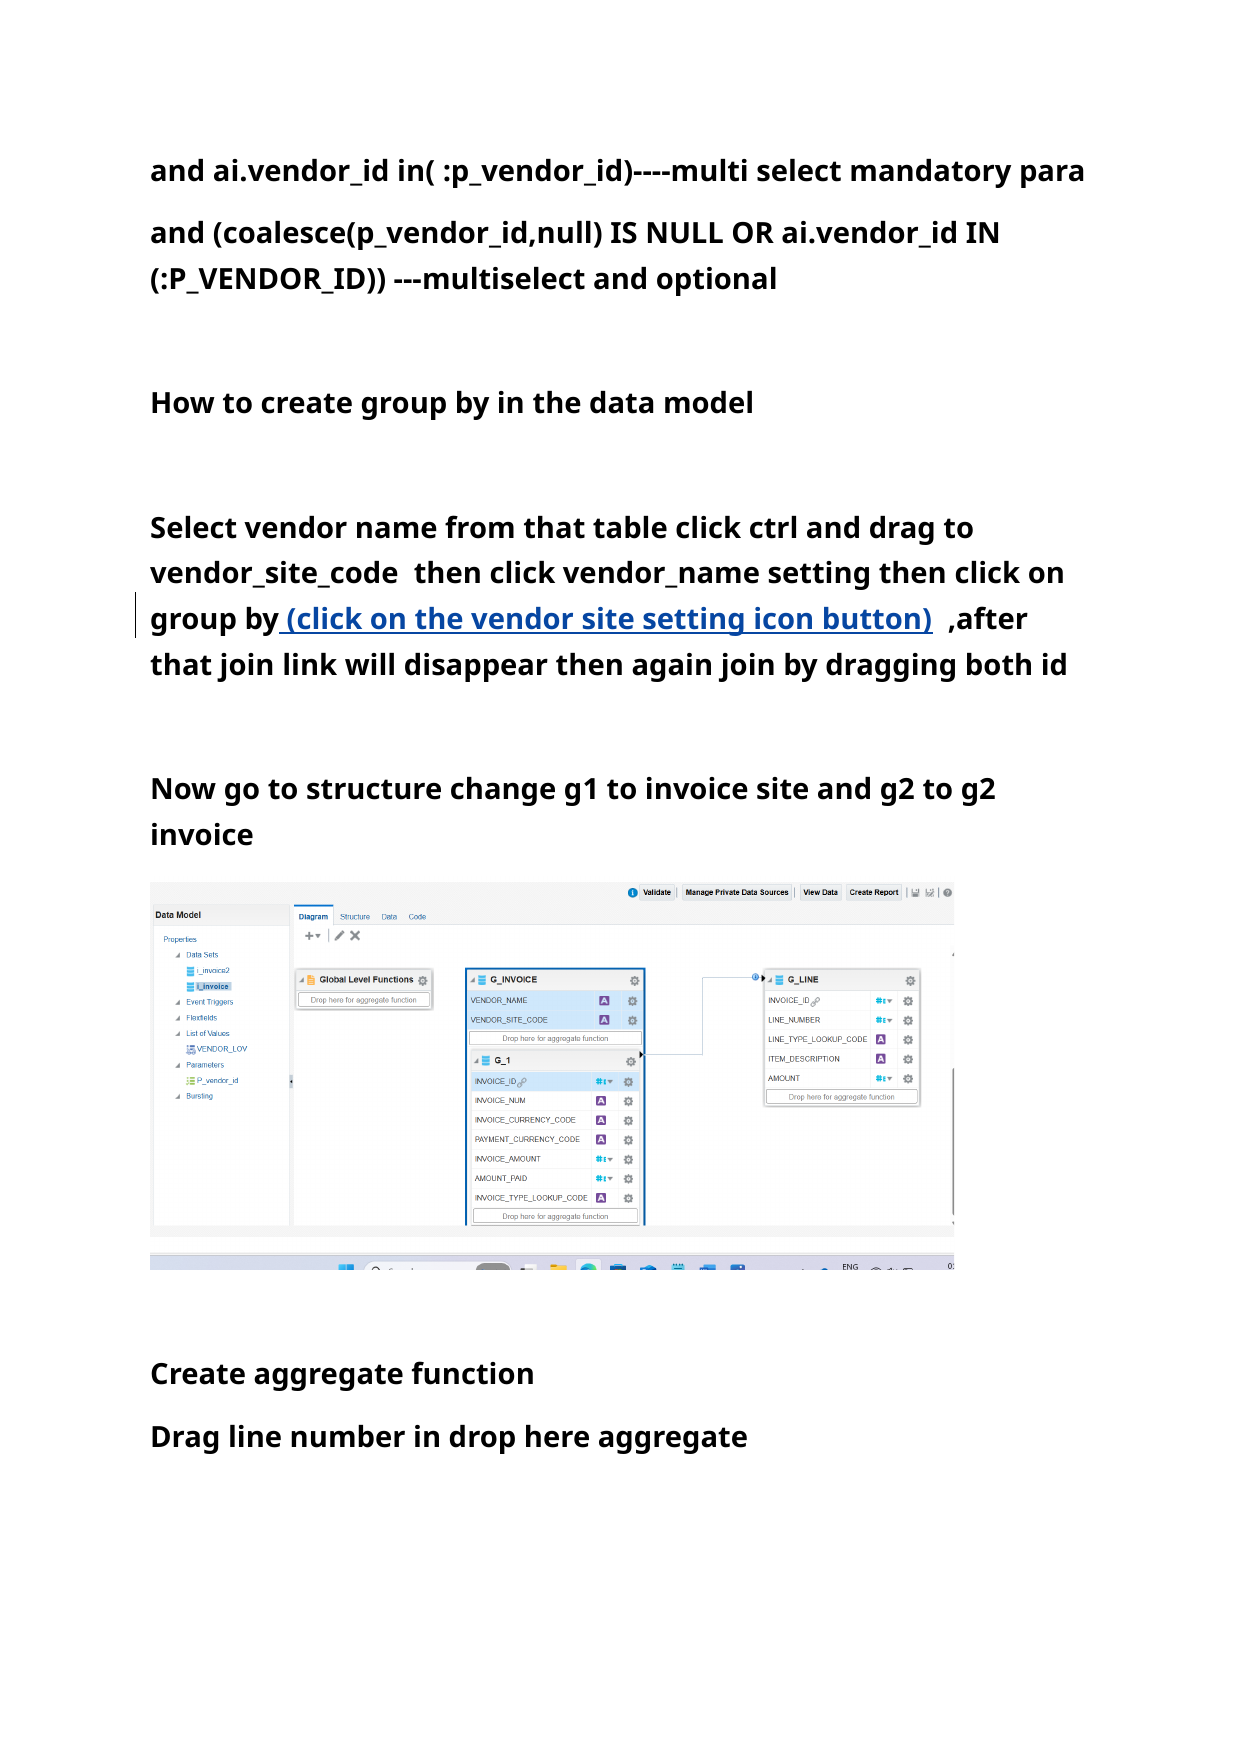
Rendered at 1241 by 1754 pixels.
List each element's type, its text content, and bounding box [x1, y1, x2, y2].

text Select vendor name from that table click ctrl and drag to vendor_site_code then click vendor_name setting then click on group by ,after that join link will disappear then again join by dragging both id [150, 507, 1090, 684]
text and (coalesce(p_vendor_id,null) IS NULL OR ai.vendor_id IN (:P_VENDOR_ID)) ---multiselect and optional [150, 212, 1090, 298]
text and ai.vendor_id in( :p_vendor_id)----multi select mandatory para [150, 150, 1090, 190]
text How to create group by in the data model [150, 382, 1090, 422]
picture [150, 876, 955, 1270]
text Now go to structure change g1 to invoice site and g2 to g2 invoice [150, 768, 1090, 854]
text Create aggregate function [150, 1354, 1090, 1393]
text Drag line number in drop here aggregate [150, 1416, 1090, 1456]
